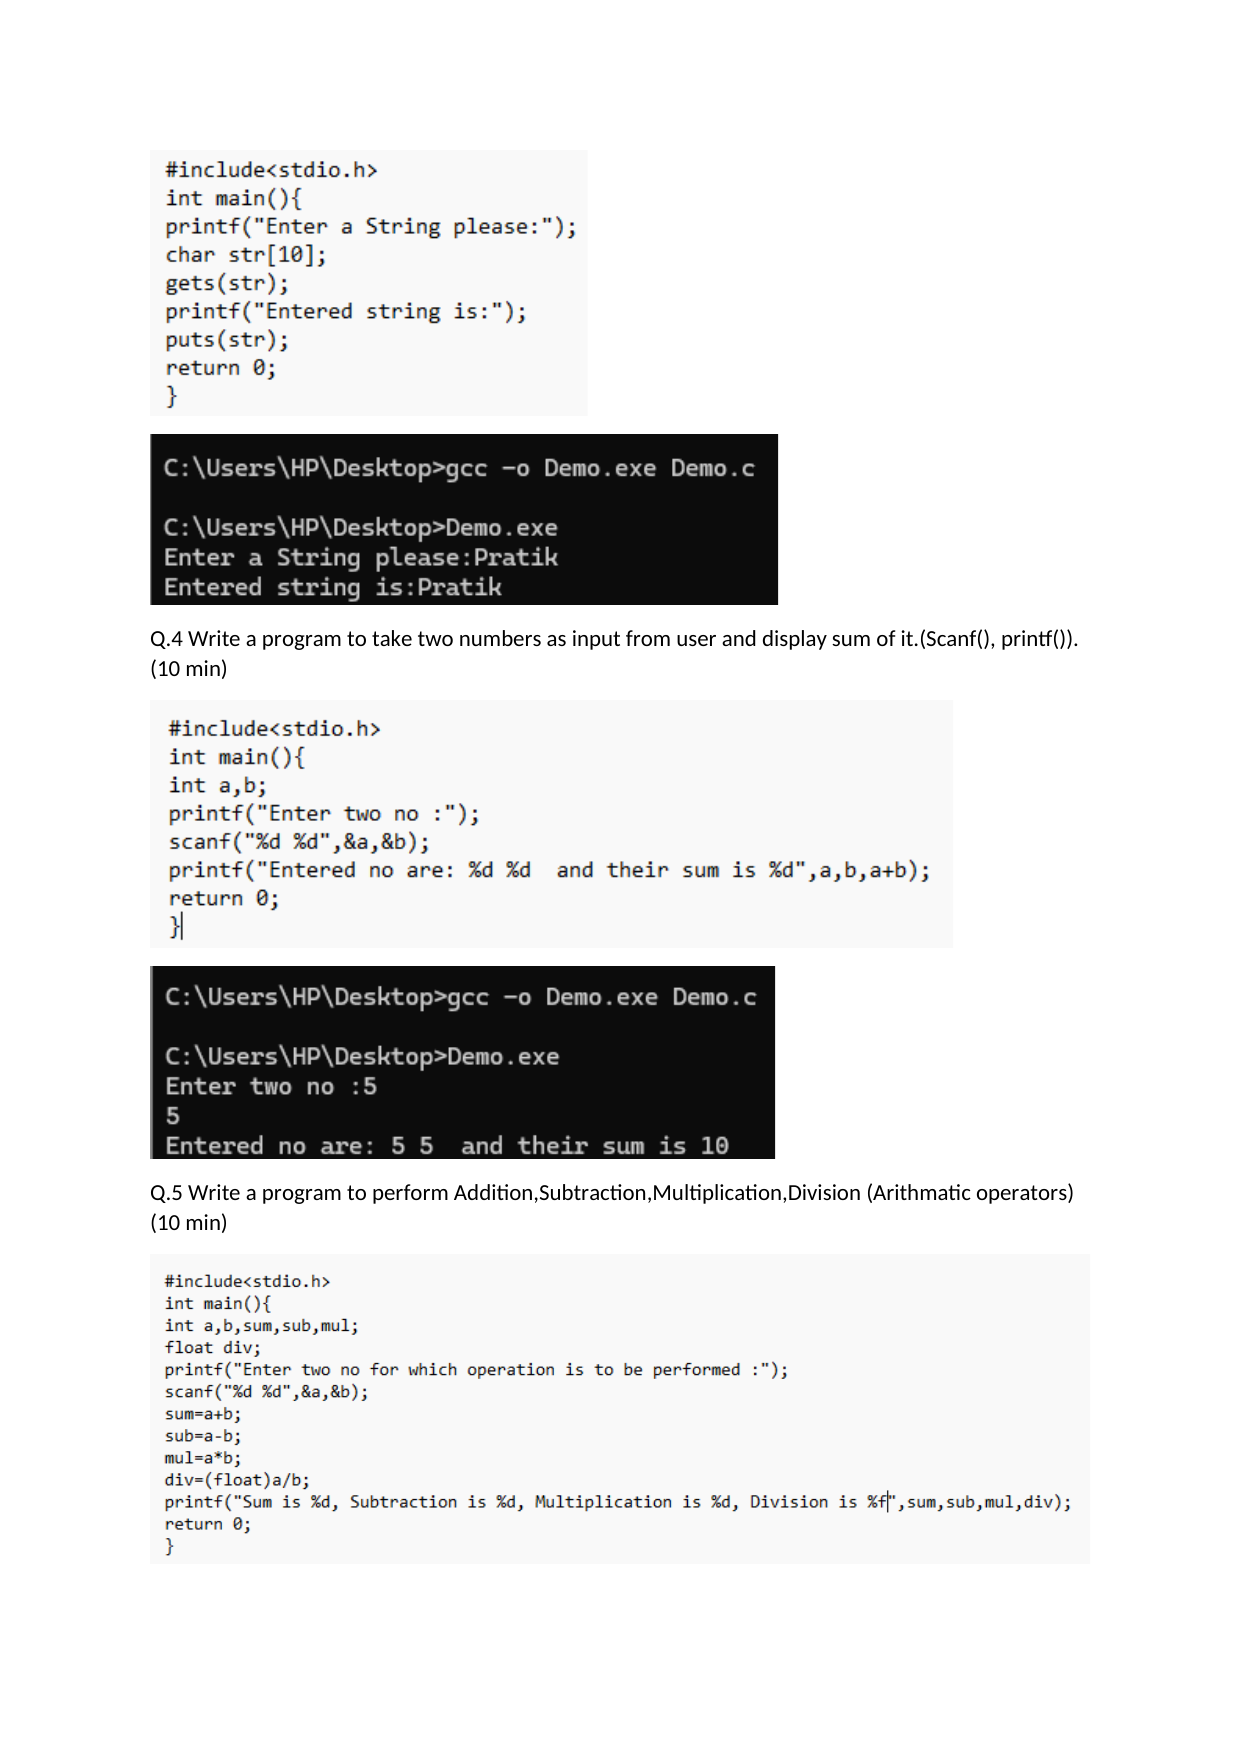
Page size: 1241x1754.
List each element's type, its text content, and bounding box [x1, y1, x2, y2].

picture [150, 434, 779, 605]
picture [150, 966, 775, 1159]
picture [150, 1254, 1091, 1564]
text Q.5 Write a program to perform Addition,Subtraction,Multiplication,Division (Arithmatic operators)(10 min) [150, 1178, 1090, 1236]
picture [150, 700, 954, 948]
text Q.4 Write a program to take two numbers as input from user and display sum of it.(Scanf(), printf()).(10 min) [150, 624, 1090, 682]
picture [150, 150, 588, 416]
